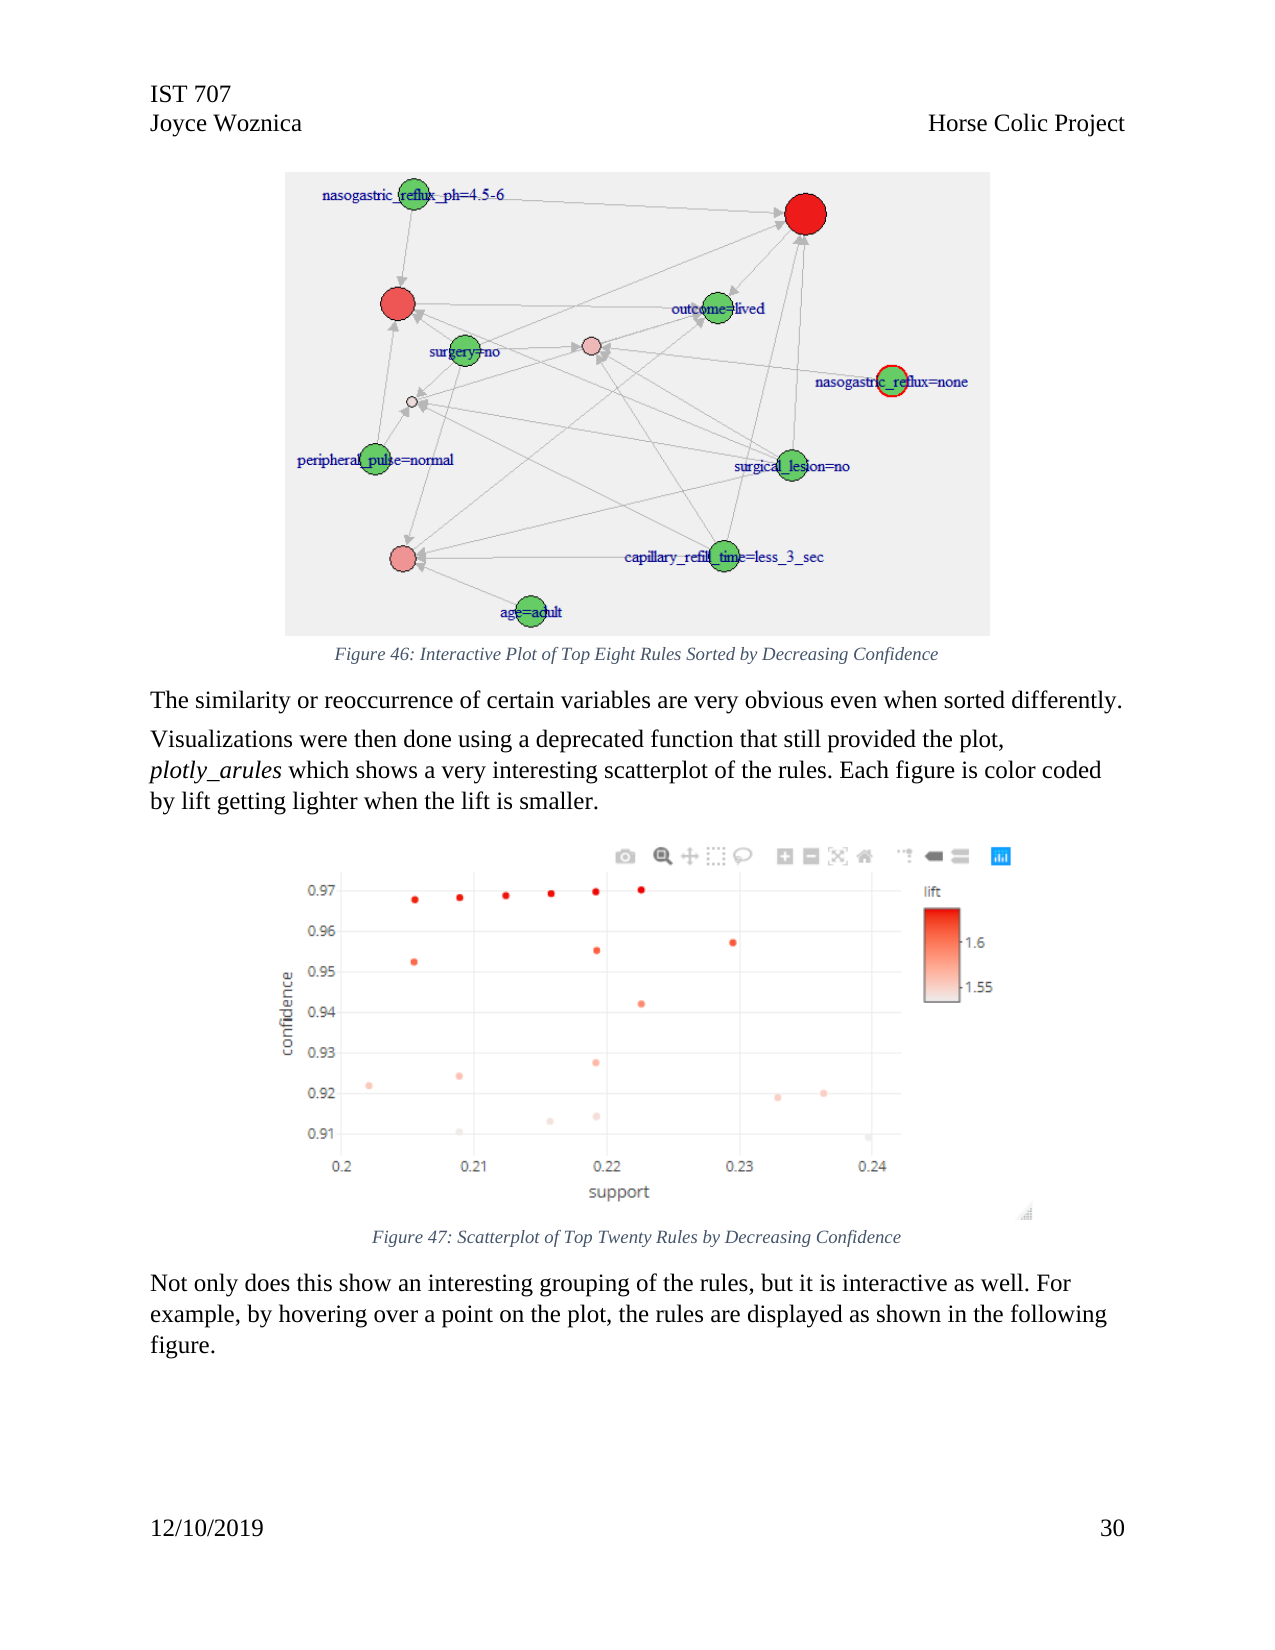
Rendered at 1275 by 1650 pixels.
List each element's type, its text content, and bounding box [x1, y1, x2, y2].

text Figure 46: Interactive Plot of Top Eight Rules Sorted by Decreasing Confidence [150, 642, 1125, 664]
picture [285, 172, 990, 636]
text The similarity or reoccurrence of certain variables are very obvious even when sorted differently. [150, 685, 1125, 714]
text Not only does this show an interesting grouping of the rules, but it is interactive as well. For example, by hovering over a point on the plot, the rules are displayed as shown in the following figure. [150, 1268, 1125, 1359]
picture [248, 825, 1033, 1220]
text Figure 47: Scatterplot of Top Twenty Rules by Decreasing Confidence [150, 1226, 1125, 1247]
text Visualizations were then done using a deprecated function that still provided the plot, plotly_arules which shows a very interesting scatterplot of the rules. Each figure is color coded by lift getting lighter when the lift is smaller. [150, 724, 1125, 815]
